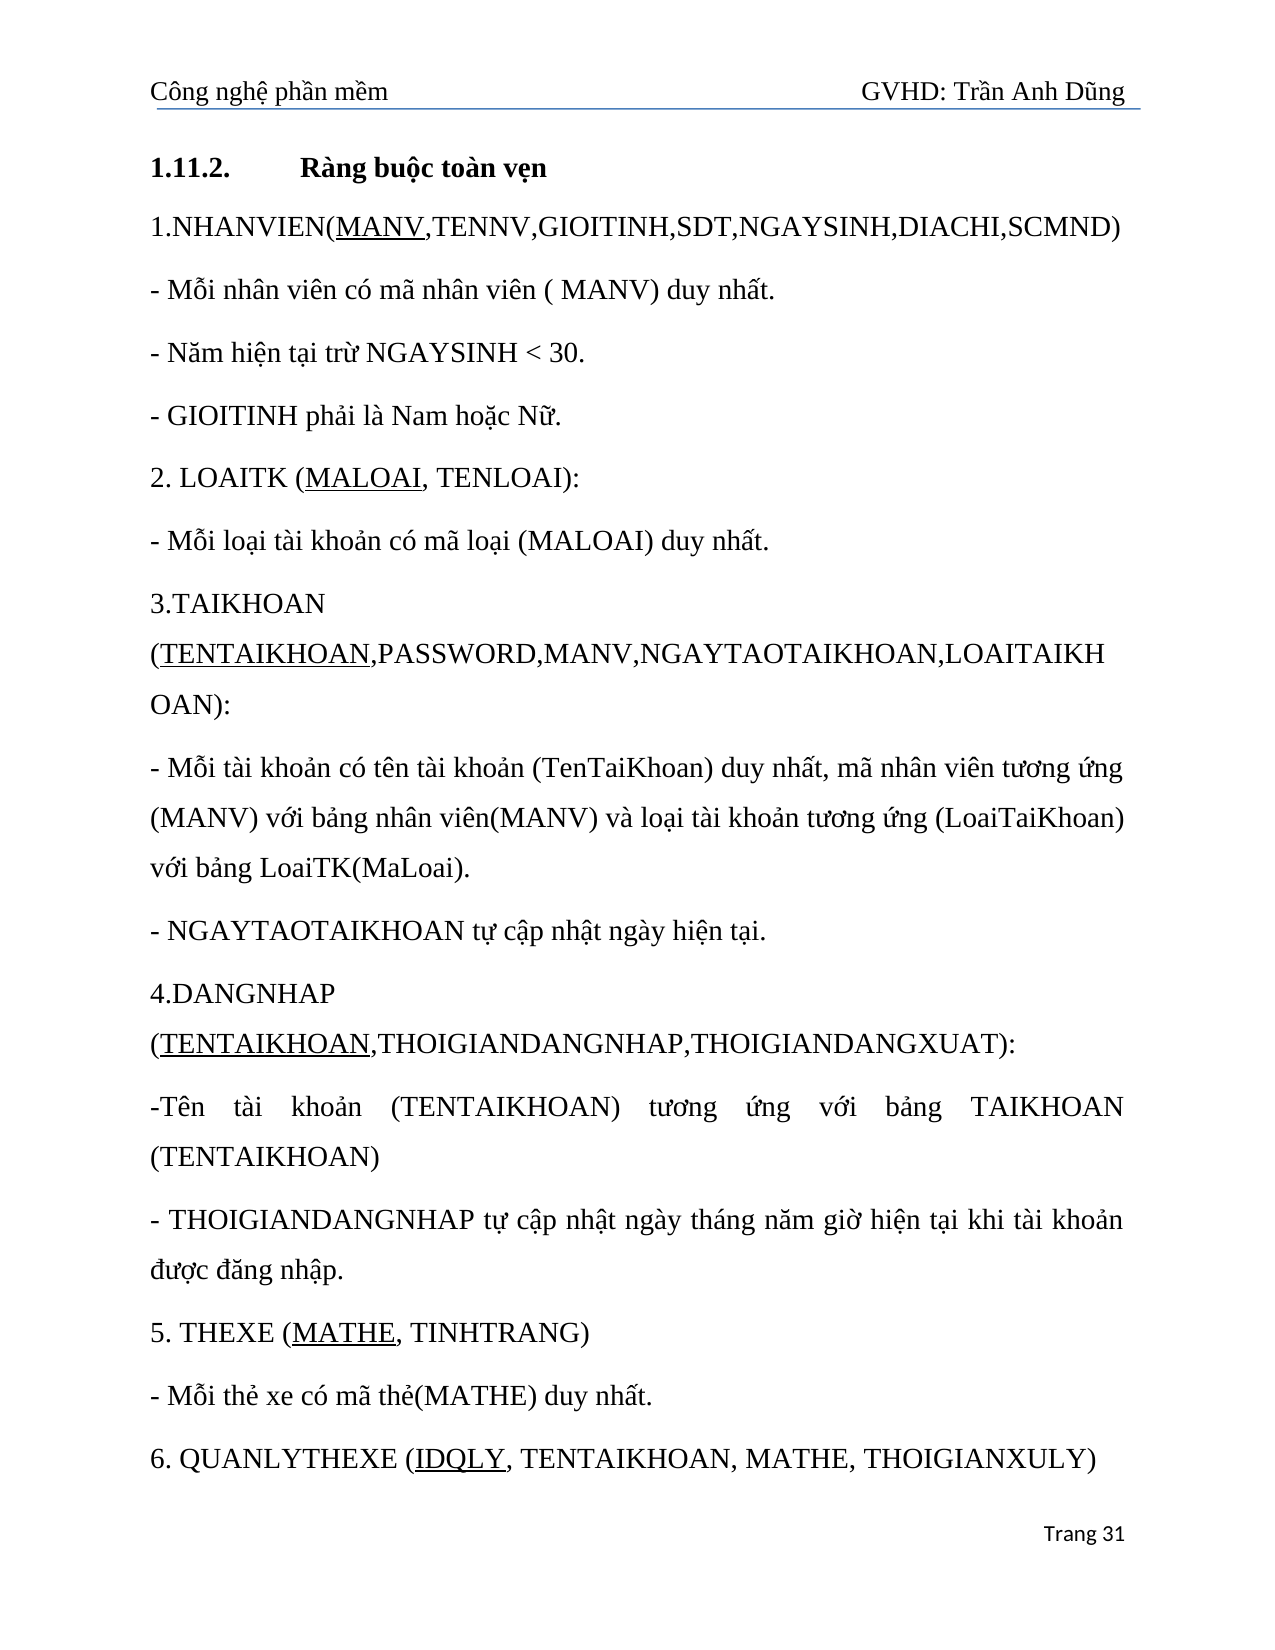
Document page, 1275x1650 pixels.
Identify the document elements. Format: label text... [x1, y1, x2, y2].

text -Tên tài khoản (TENTAIKHOAN) tương ứng với bảng TAIKHOAN (TENTAIKHOAN) [150, 1089, 1125, 1173]
text 3.TAIKHOAN(TENTAIKHOAN,PASSWORD,MANV,NGAYTAOTAIKHOAN,LOAITAIKHOAN): [150, 586, 1125, 720]
text - Mỗi thẻ xe có mã thẻ(MATHE) duy nhất. [150, 1378, 1125, 1412]
text 1.NHANVIEN(MANV,TENNV,GIOITINH,SDT,NGAYSINH,DIACHI,SCMND) [150, 209, 1125, 243]
text 6. QUANLYTHEXE (IDQLY, TENTAIKHOAN, MATHE, THOIGIANXULY) [150, 1441, 1125, 1474]
text 5. THEXE (MATHE, TINHTRANG) [150, 1315, 1125, 1349]
text - Năm hiện tại trừ NGAYSINH < 30. [150, 335, 1125, 368]
text - Mỗi nhân viên có mã nhân viên ( MANV) duy nhất. [150, 272, 1125, 306]
text 2. LOAITK (MALOAI, TENLOAI): [150, 461, 1125, 494]
text - Mỗi loại tài khoản có mã loại (MALOAI) duy nhất. [150, 523, 1125, 557]
text - NGAYTAOTAIKHOAN tự cập nhật ngày hiện tại. [150, 913, 1125, 947]
text - THOIGIANDANGNHAP tự cập nhật ngày tháng năm giờ hiện tại khi tài khoản được đăng nhập. [150, 1202, 1125, 1286]
text - Mỗi tài khoản có tên tài khoản (TenTaiKhoan) duy nhất, mã nhân viên tương ứng (MANV) với bảng nhân viên(MANV) và loại tài khoản tương ứng (LoaiTaiKhoan) với bảng LoaiTK(MaLoai). [150, 750, 1125, 884]
text - GIOITINH phải là Nam hoặc Nữ. [150, 398, 1125, 431]
subtitle Ràng buộc toàn vẹn [150, 150, 1125, 183]
text 4.DANGNHAP(TENTAIKHOAN,THOIGIANDANGNHAP,THOIGIANDANGXUAT): [150, 976, 1125, 1060]
